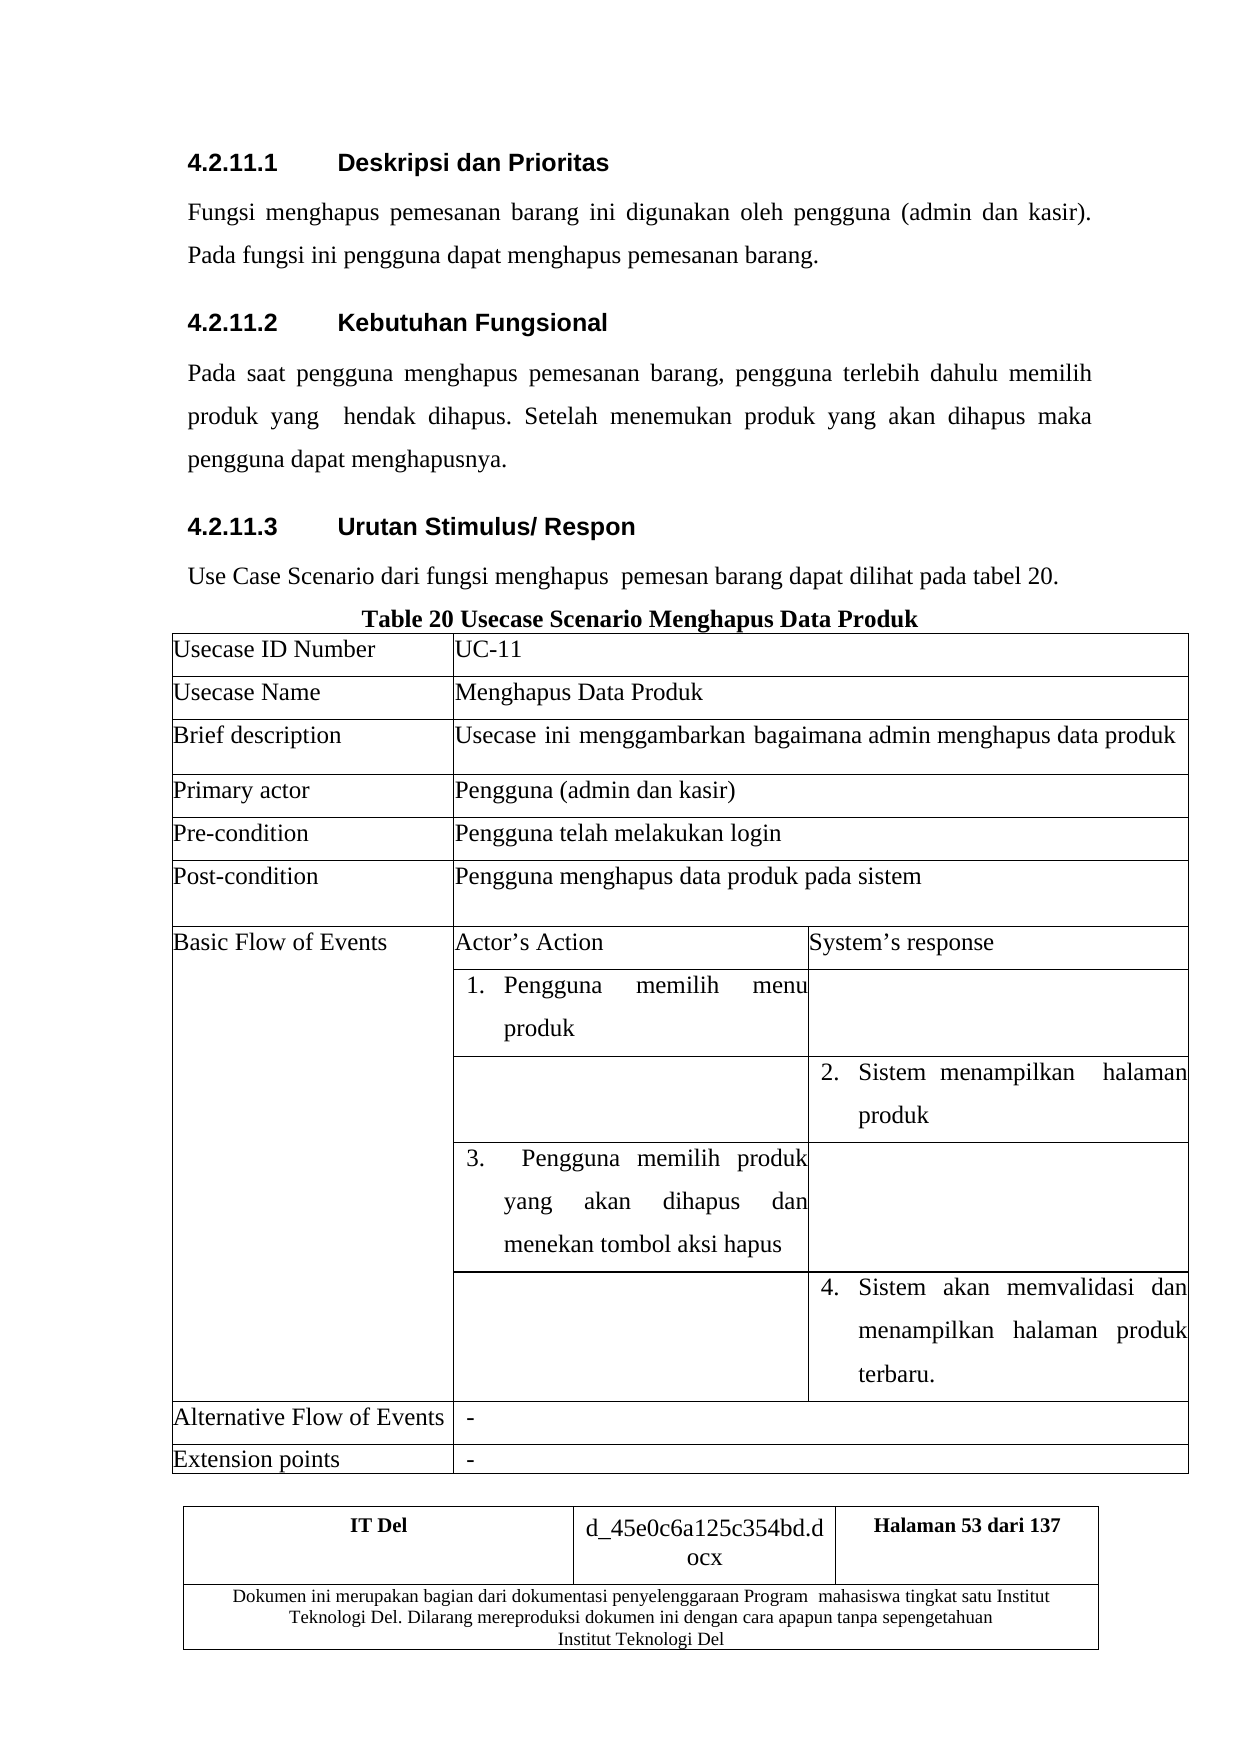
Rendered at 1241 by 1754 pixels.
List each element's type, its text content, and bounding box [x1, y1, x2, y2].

table_cell Brief description [173, 720, 453, 774]
table_cell Sistem akan memvalidasi dan menampilkan halaman produk terbaru. [809, 1273, 1188, 1401]
table_cell [809, 1143, 1188, 1271]
table_cell [454, 1273, 808, 1401]
table_cell [809, 970, 1188, 1056]
table_cell [454, 1057, 808, 1142]
text Table 20 Usecase Scenario Menghapus Data Produk [187, 604, 1092, 633]
table_cell Primary actor [173, 775, 453, 817]
table_header Usecase ID Number [173, 634, 453, 676]
table_cell Sistem menampilkan halaman produk [809, 1057, 1188, 1142]
table_cell Pengguna (admin dan kasir) [454, 775, 1188, 817]
text Fungsi menghapus pemesanan barang ini digunakan oleh pengguna (admin dan kasir). Pada fungsi ini pengguna dapat menghapus pemesanan barang. [187, 197, 1092, 269]
subtitle Kebutuhan Fungsional [187, 308, 1092, 337]
table_cell Usecase ini menggambarkan bagaimana admin menghapus data produk [454, 720, 1188, 774]
table_cell Extension points [173, 1445, 453, 1473]
table_cell Actor’s Action [454, 927, 808, 969]
table_cell - [454, 1402, 1188, 1443]
table_cell - [454, 1445, 1188, 1473]
table_cell Pre-condition [173, 818, 453, 860]
subtitle Urutan Stimulus/ Respon [187, 512, 1092, 541]
table_cell Basic Flow of Events [173, 927, 453, 1401]
table_cell Pengguna memilih menu produk [454, 970, 808, 1056]
subtitle Deskripsi dan Prioritas [187, 148, 1092, 176]
table_cell Pengguna menghapus data produk pada sistem [454, 861, 1188, 926]
table_cell Post-condition [173, 861, 453, 926]
table_cell Alternative Flow of Events [173, 1402, 453, 1443]
text Use Case Scenario dari fungsi menghapus pemesan barang dapat dilihat pada tabel 20. [187, 561, 1092, 590]
table_cell Usecase Name [173, 677, 453, 719]
text Pada saat pengguna menghapus pemesanan barang, pengguna terlebih dahulu memilih produk yang hendak dihapus. Setelah menemukan produk yang akan dihapus maka pengguna dapat menghapusnya. [187, 358, 1092, 473]
table_cell Pengguna telah melakukan login [454, 818, 1188, 860]
table_cell Menghapus Data Produk [454, 677, 1188, 719]
table_header UC-11 [454, 634, 1188, 676]
table_cell Pengguna memilih produk yang akan dihapus dan menekan tombol aksi hapus [454, 1143, 808, 1271]
table_cell System’s response [809, 927, 1188, 969]
